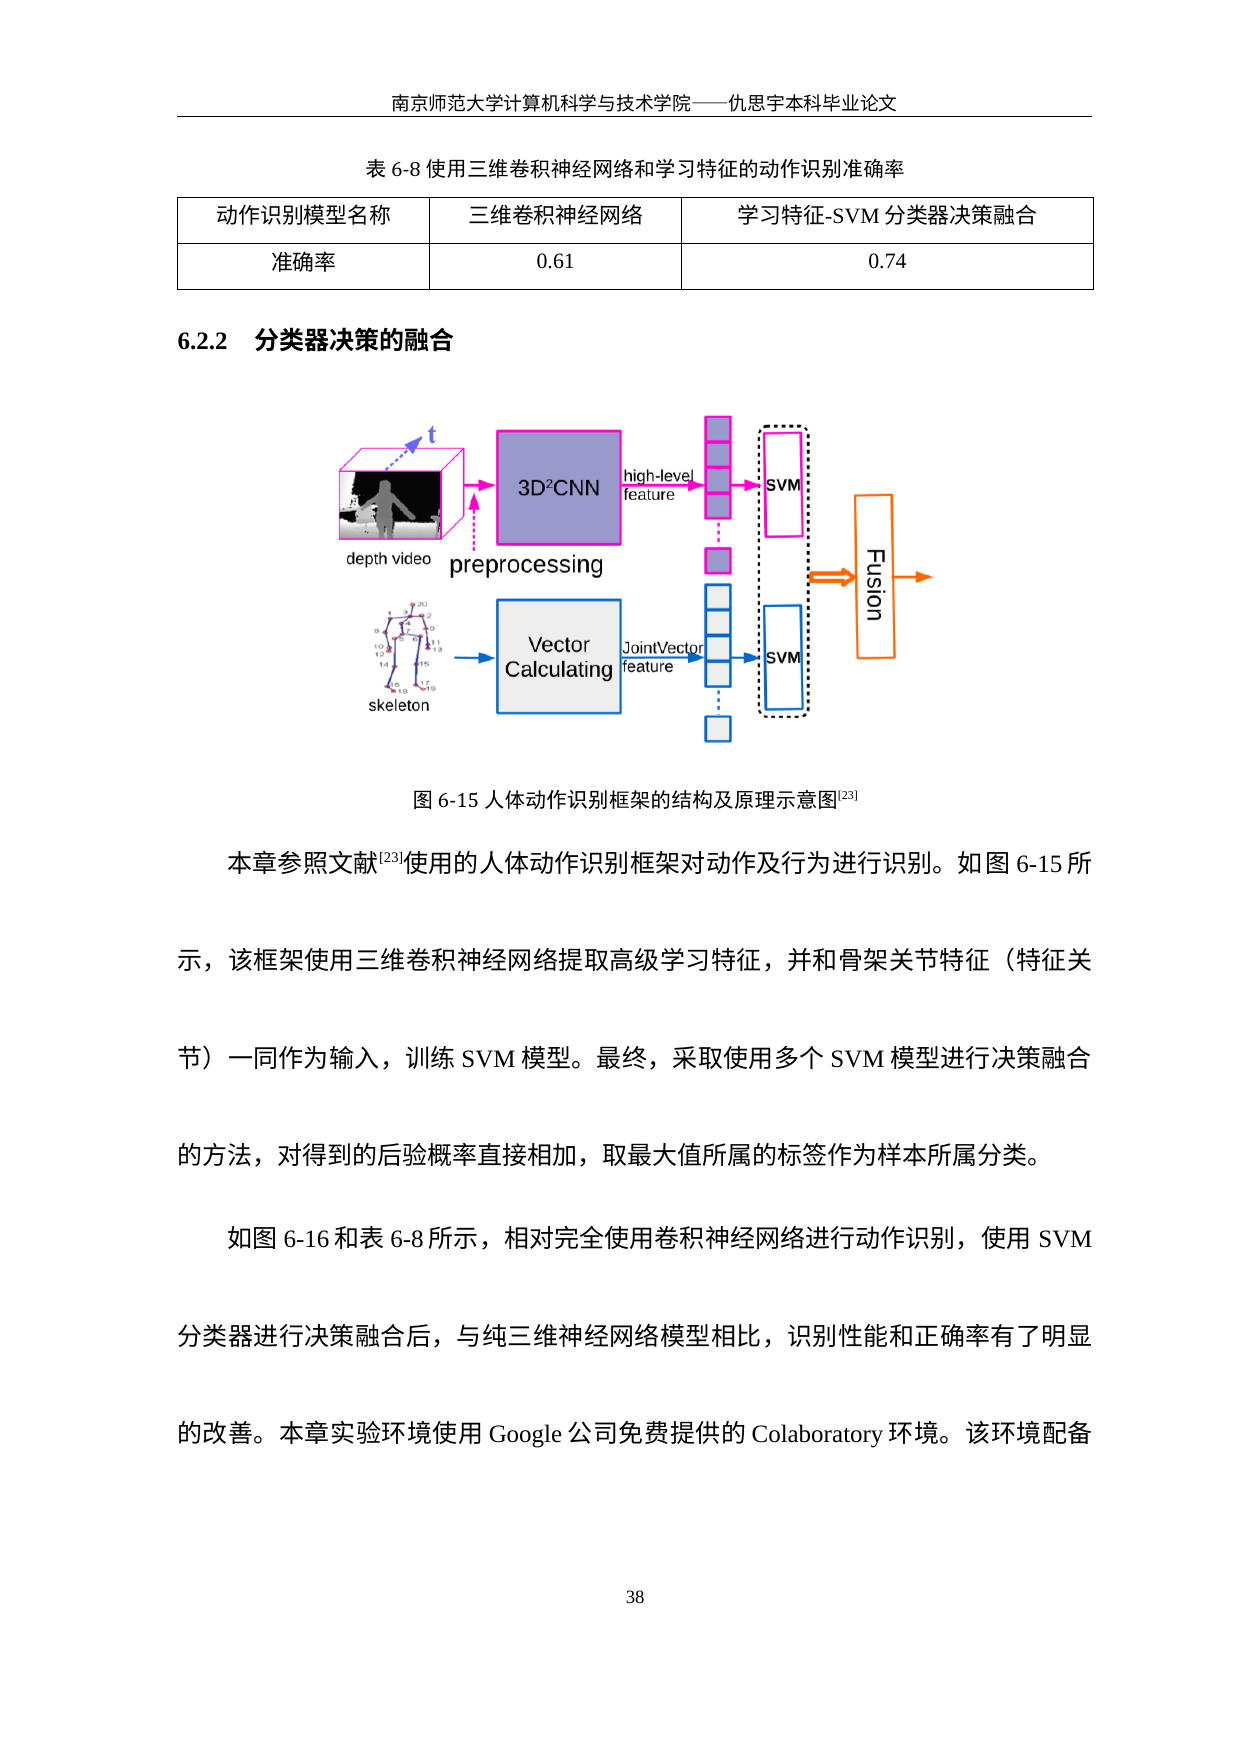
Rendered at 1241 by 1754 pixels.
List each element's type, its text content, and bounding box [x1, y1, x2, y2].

table_header 动作识别模型名称 [178, 198, 429, 243]
picture [325, 414, 945, 744]
table_cell 0.61 [430, 244, 681, 289]
table_cell 准确率 [178, 244, 429, 289]
table_header 学习特征-SVM分类器决策融合 [682, 198, 1093, 243]
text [177, 1204, 1092, 1464]
subtitle 分类器决策的融合 [177, 306, 1092, 371]
table_cell 0.74 [682, 244, 1093, 289]
table_header 三维卷积神经网络 [430, 198, 681, 243]
